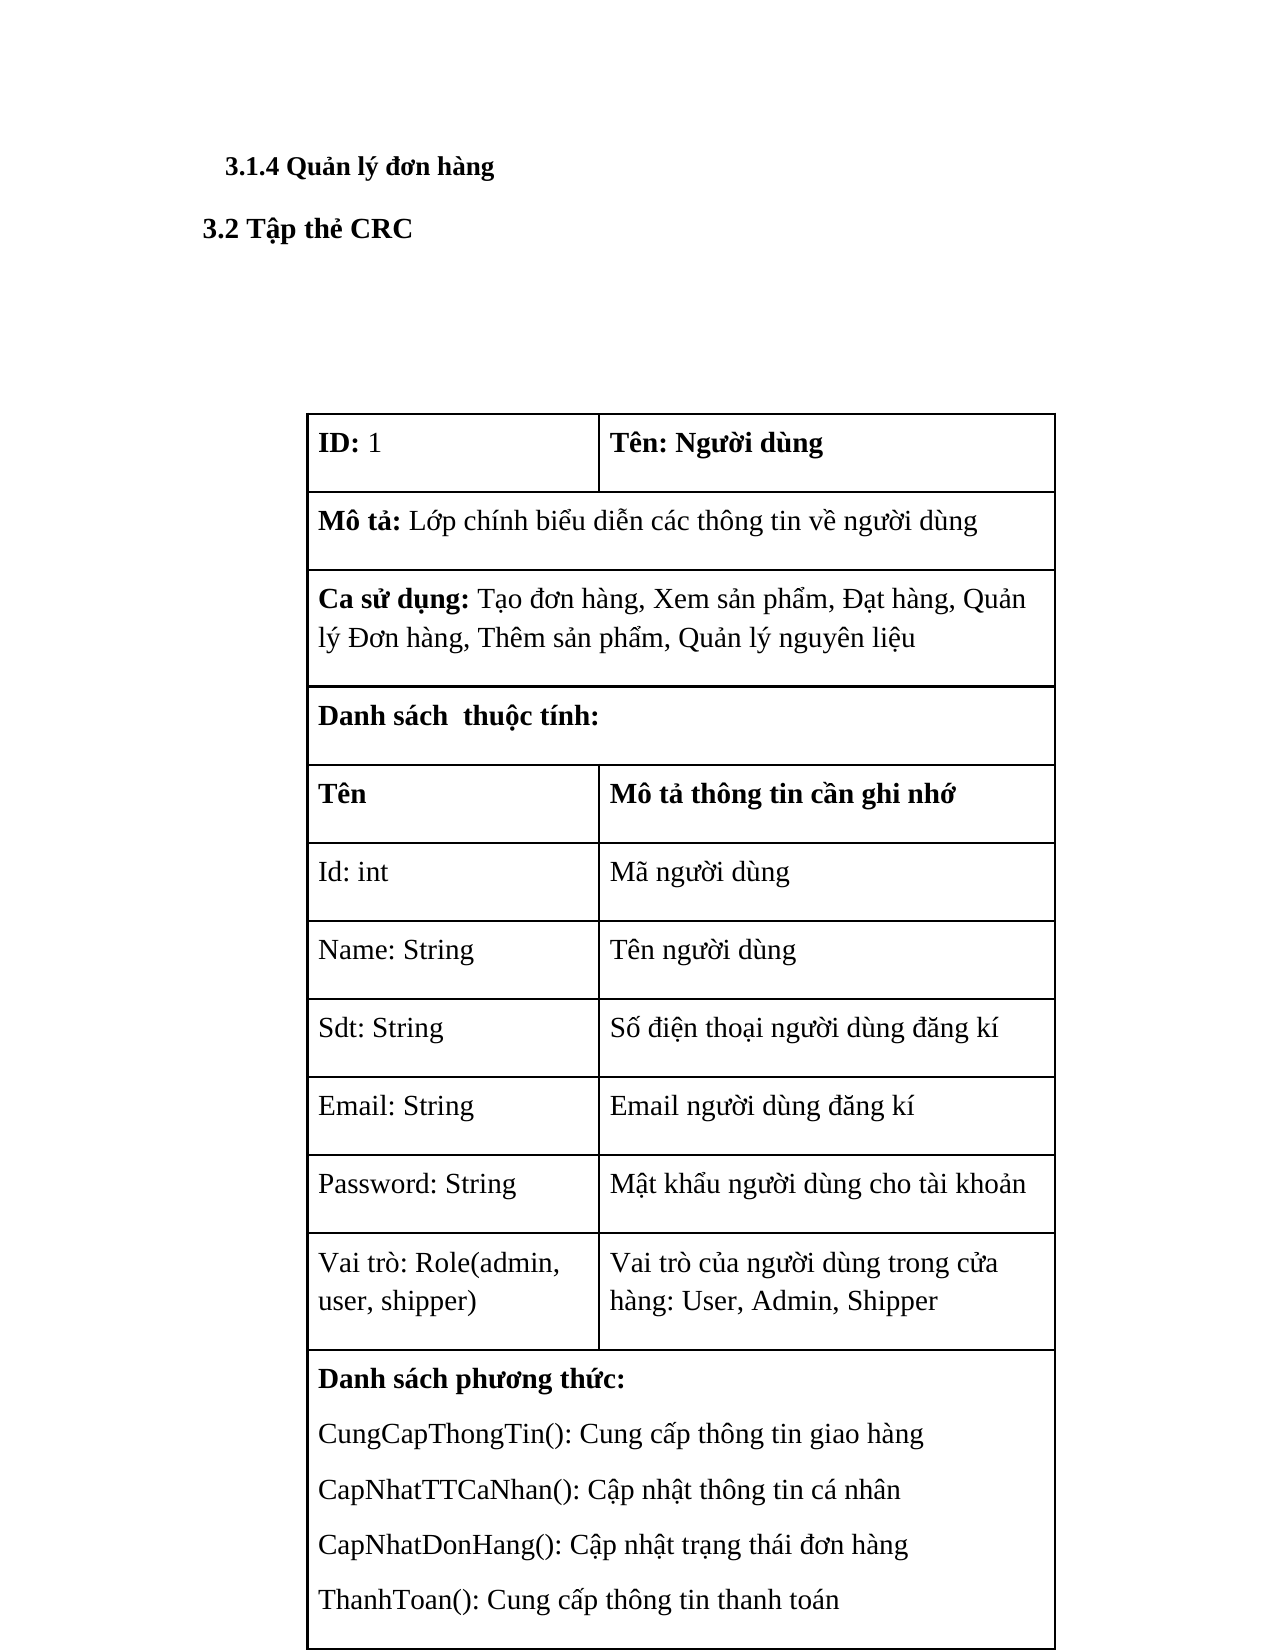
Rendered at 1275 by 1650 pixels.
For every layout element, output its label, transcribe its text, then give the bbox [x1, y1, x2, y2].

table_header ID: 1 [309, 415, 598, 491]
table_cell Danh sách thuộc tính: [309, 688, 1054, 763]
table_cell Danh sách phương thức: CungCapThongTin(): Cung cấp thông tin giao hàng CapNhatTTCaNhan(): Cập nhật thông tin cá nhân CapNhatDonHang(): Cập nhật trạng thái đơn hàng ThanhToan(): Cung cấp thông tin thanh toán [309, 1351, 1054, 1648]
table_cell Sdt: String [309, 1000, 598, 1076]
table_cell Số điện thoại người dùng đăng kí [600, 1000, 1054, 1076]
table_cell Mô tả thông tin cần ghi nhớ [600, 766, 1054, 842]
table_cell Password: String [309, 1156, 598, 1232]
table_header Tên: Người dùng [600, 415, 1054, 491]
table_cell Email: String [309, 1078, 598, 1154]
table_cell Vai trò: Role(admin, user, shipper) [309, 1234, 598, 1349]
table_cell Tên [309, 766, 598, 842]
table_cell Mã người dùng [600, 844, 1054, 920]
subtitle 3.2 Tập thẻ CRC [165, 212, 1125, 245]
table_cell Id: int [309, 844, 598, 920]
table_cell Mật khẩu người dùng cho tài khoản [600, 1156, 1054, 1232]
table_cell Ca sử dụng: Tạo đơn hàng, Xem sản phẩm, Đạt hàng, Quản lý Đơn hàng, Thêm sản phẩm, Quản lý nguyên liệu [309, 571, 1054, 685]
table_cell Email người dùng đăng kí [600, 1078, 1054, 1154]
subtitle 3.1.4 Quản lý đơn hàng [225, 150, 1125, 181]
table_cell Name: String [309, 922, 598, 998]
table_cell Mô tả: Lớp chính biểu diễn các thông tin về người dùng [309, 493, 1054, 569]
table_cell Vai trò của người dùng trong cửa hàng: User, Admin, Shipper [600, 1234, 1054, 1349]
table_cell Tên người dùng [600, 922, 1054, 998]
